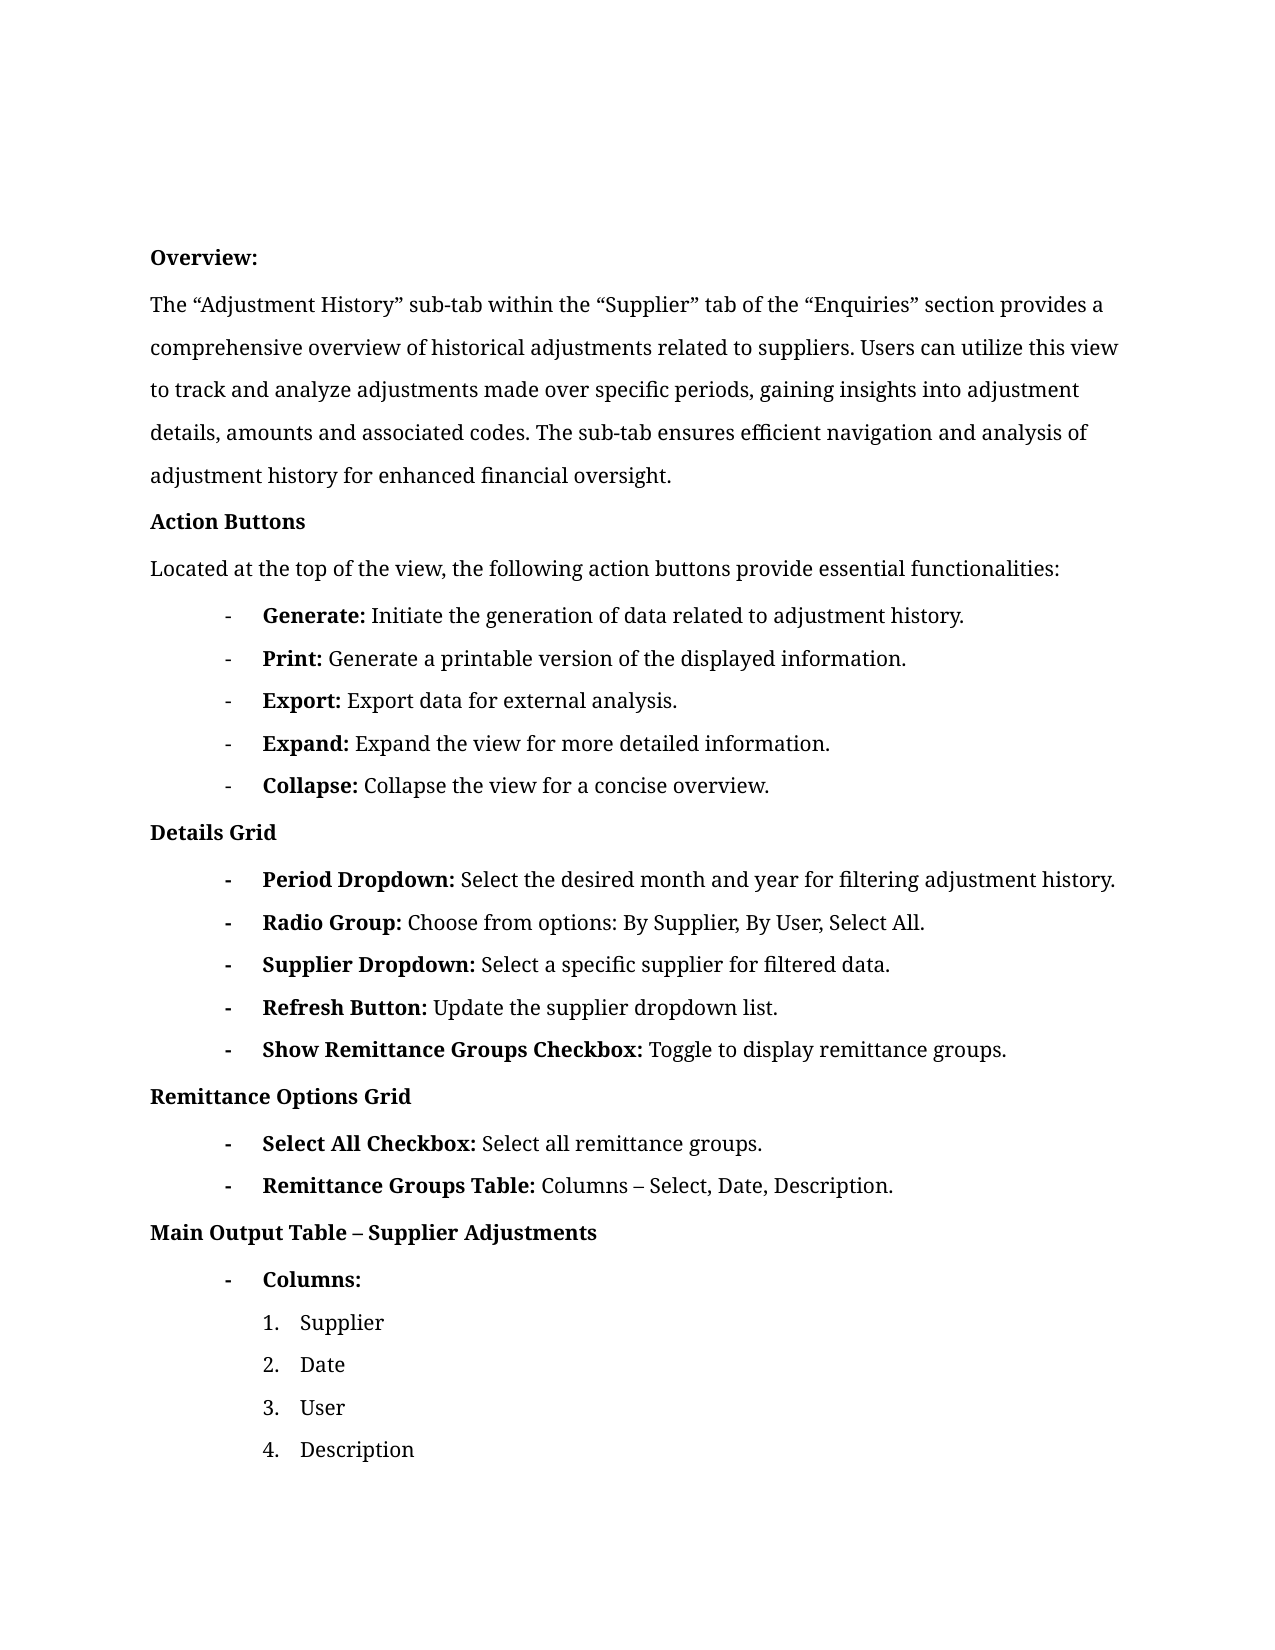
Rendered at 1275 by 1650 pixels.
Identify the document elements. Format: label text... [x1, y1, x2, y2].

text Remittance Options Grid [150, 1082, 1125, 1111]
list Generate: Initiate the generation of data related to adjustment history. [225, 601, 1125, 629]
list Radio Group: Choose from options: By Supplier, By User, Select All. [225, 908, 1125, 936]
text Action Buttons [150, 507, 1125, 536]
text Located at the top of the view, the following action buttons provide essential functionalities: [150, 554, 1125, 583]
text The “Adjustment History” sub-tab within the “Supplier” tab of the “Enquiries” section provides a comprehensive overview of historical adjustments related to suppliers. Users can utilize this view to track and analyze adjustments made over specific periods, gaining insights into adjustment details, amounts and associated codes. The sub-tab ensures efficient navigation and analysis of adjustment history for enhanced financial oversight. [150, 290, 1125, 489]
list Show Remittance Groups Checkbox: Toggle to display remittance groups. [225, 1035, 1125, 1064]
list Description [262, 1436, 1125, 1464]
list Supplier [262, 1308, 1125, 1336]
list Remittance Groups Table: Columns – Select, Date, Description. [225, 1172, 1125, 1200]
list Expand: Expand the view for more detailed information. [225, 729, 1125, 757]
text Details Grid [150, 818, 1125, 847]
list Supplier Dropdown: Select a specific supplier for filtered data. [225, 950, 1125, 979]
list Collapse: Collapse the view for a concise overview. [225, 771, 1125, 800]
list Columns: [225, 1265, 1125, 1293]
list Export: Export data for external analysis. [225, 686, 1125, 715]
list Select All Checkbox: Select all remittance groups. [225, 1129, 1125, 1157]
list Refresh Button: Update the supplier dropdown list. [225, 993, 1125, 1021]
list Date [262, 1350, 1125, 1379]
text Overview: [150, 243, 1125, 272]
list Print: Generate a printable version of the displayed information. [225, 644, 1125, 672]
list Period Dropdown: Select the desired month and year for filtering adjustment history. [225, 865, 1125, 893]
list User [262, 1393, 1125, 1421]
text Main Output Table – Supplier Adjustments [150, 1218, 1125, 1247]
